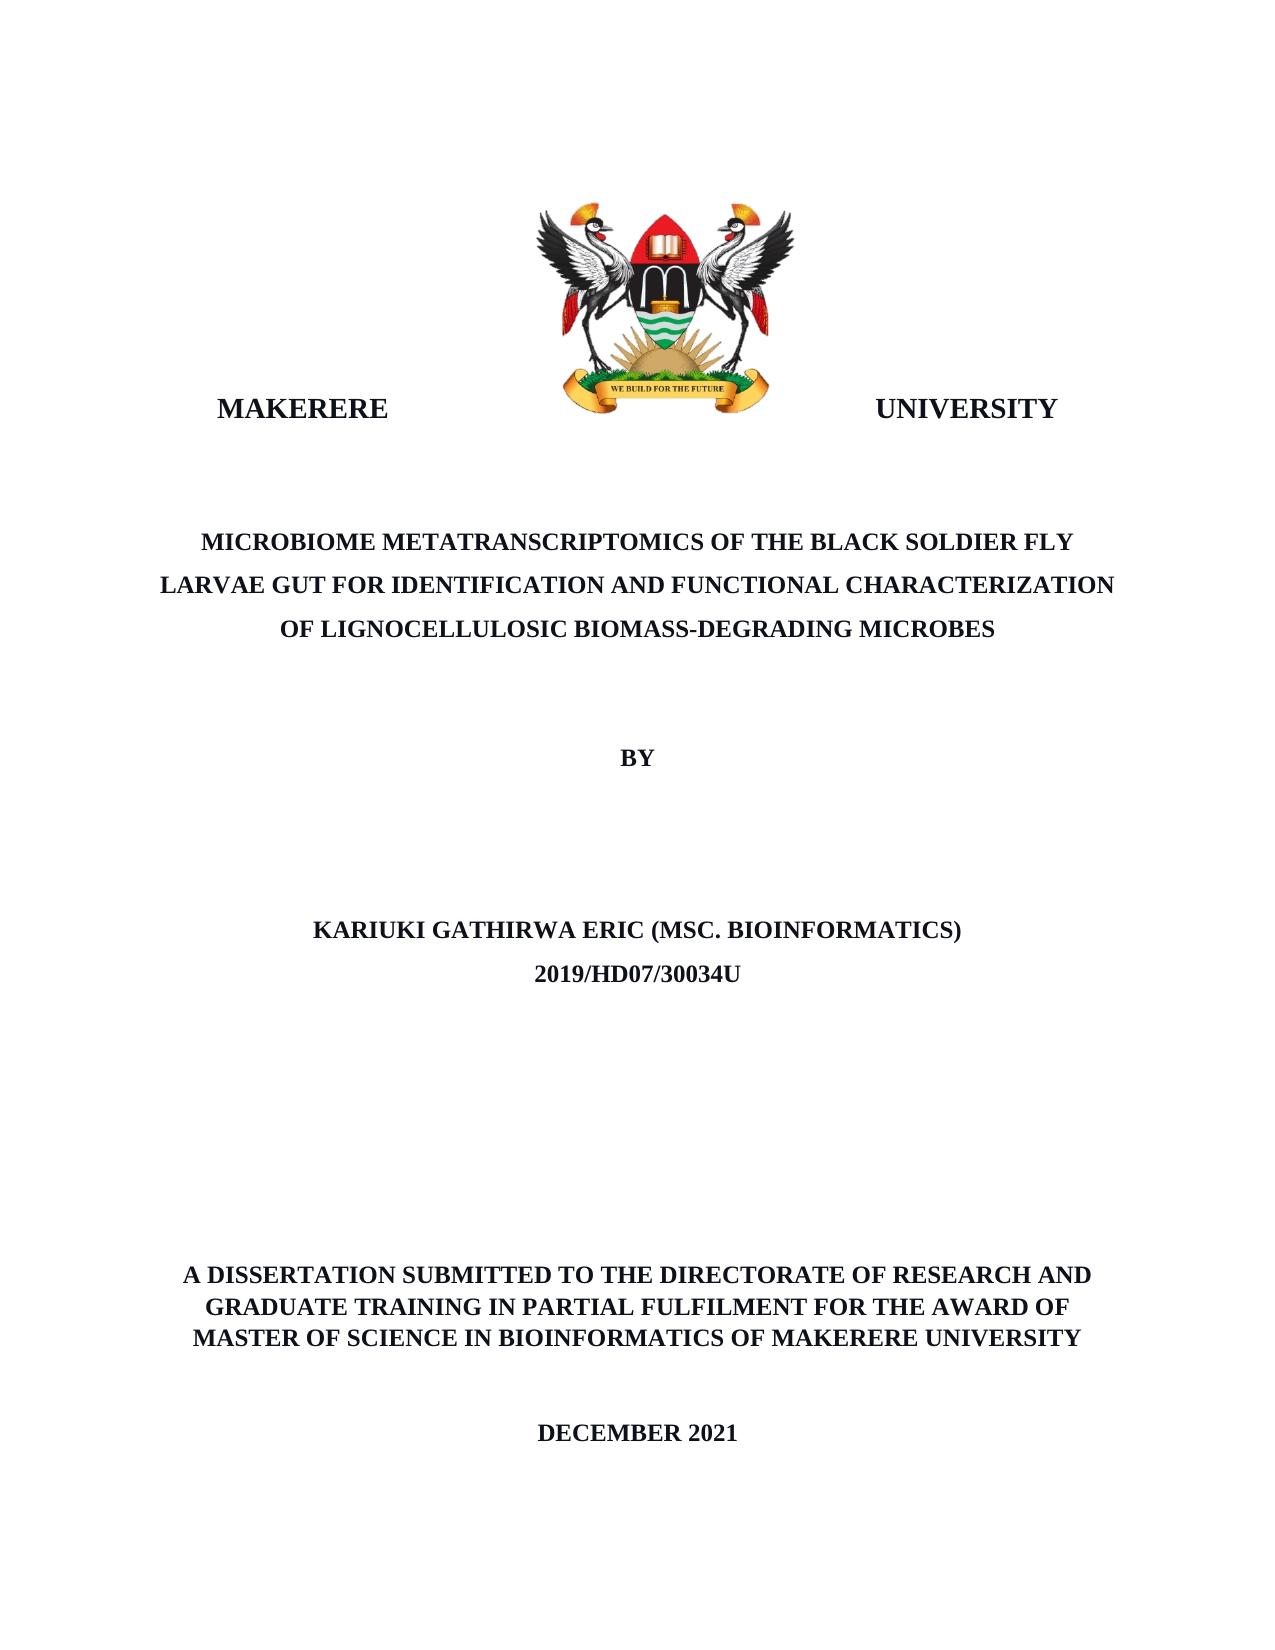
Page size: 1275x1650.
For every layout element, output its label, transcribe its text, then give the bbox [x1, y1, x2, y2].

text BY [150, 743, 1125, 772]
text A DISSERTATION SUBMITTED TO THE DIRECTORATE OF RESEARCH AND GRADUATE TRAINING IN PARTIAL FULFILMENT FOR THE AWARD OF MASTER OF SCIENCE IN BIOINFORMATICS OF MAKERERE UNIVERSITY [150, 1261, 1125, 1351]
text 2019/HD07/30034U [150, 959, 1125, 987]
picture [531, 193, 800, 419]
text DECEMBER 2021 [150, 1418, 1125, 1447]
text MICROBIOME METATRANSCRIPTOMICS OF THE BLACK SOLDIER FLY LARVAE GUT FOR IDENTIFICATION AND FUNCTIONAL CHARACTERIZATION OF LIGNOCELLULOSIC BIOMASS-DEGRADING MICROBES [150, 527, 1125, 642]
text KARIUKI GATHIRWA ERIC (MSC. BIOINFORMATICS) [150, 916, 1125, 944]
